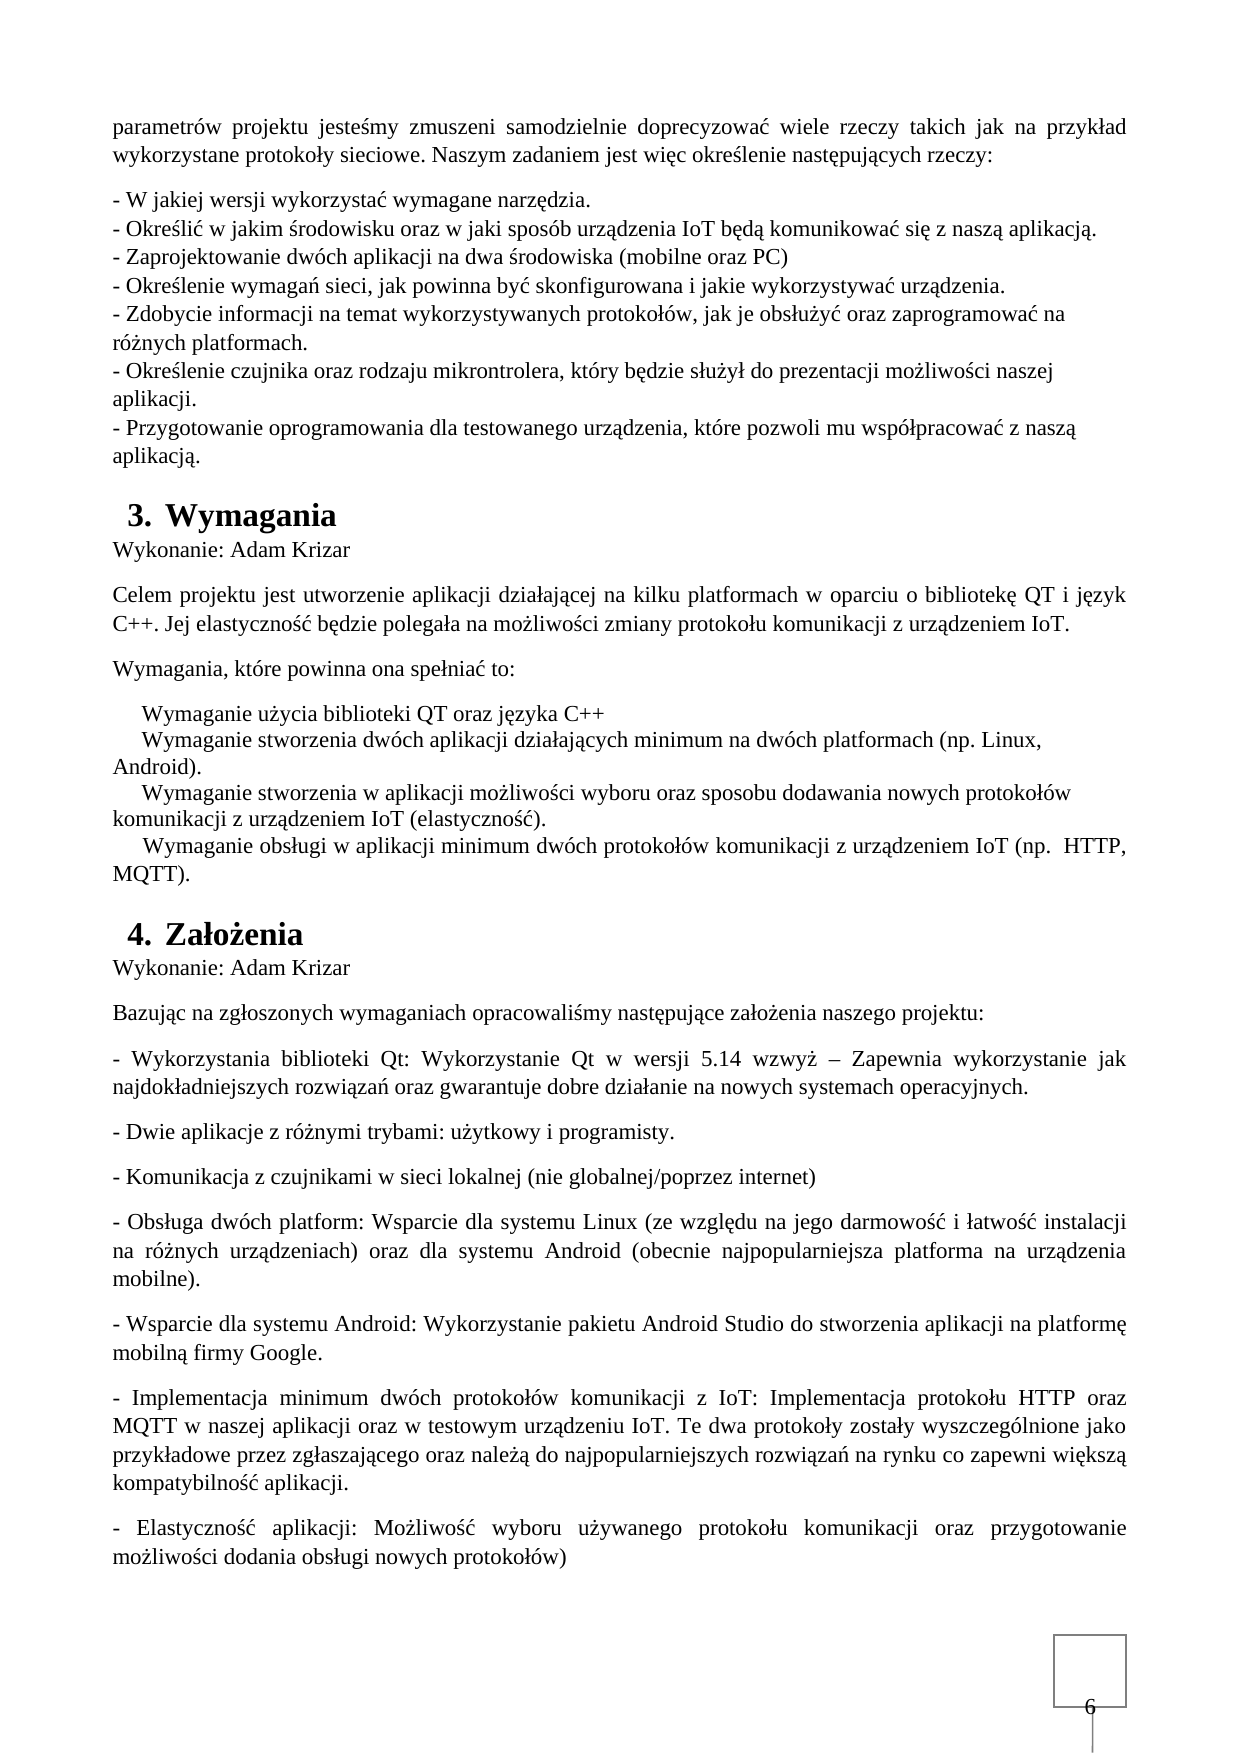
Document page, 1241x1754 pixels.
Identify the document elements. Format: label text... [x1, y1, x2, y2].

text - Elastyczność aplikacji: Możliwość wyboru używanego protokołu komunikacji oraz przygotowanie możliwości dodania obsługi nowych protokołów) [112, 1514, 1128, 1569]
text  Wymaganie stworzenia w aplikacji możliwości wyboru oraz sposobu dodawania nowych protokołów komunikacji z urządzeniem IoT (elastyczność). [112, 779, 1128, 832]
text Wykonanie: Adam Krizar [112, 536, 1128, 563]
text  Wymaganie stworzenia dwóch aplikacji działających minimum na dwóch platformach (np. Linux, Android). [112, 726, 1128, 779]
text - Obsługa dwóch platform: Wsparcie dla systemu Linux (ze względu na jego darmowość i łatwość instalacji na różnych urządzeniach) oraz dla systemu Android (obecnie najpopularniejsza platforma na urządzenia mobilne). [112, 1208, 1128, 1292]
text - Komunikacja z czujnikami w sieci lokalnej (nie globalnej/poprzez internet) [112, 1163, 1128, 1189]
text - Wykorzystania biblioteki Qt: Wykorzystanie Qt w wersji 5.14 wzwyż – Zapewnia wykorzystanie jak najdokładniejszych rozwiązań oraz gwarantuje dobre działanie na nowych systemach operacyjnych. [112, 1044, 1128, 1099]
text Wykonanie: Adam Krizar [112, 954, 1128, 981]
text - Implementacja minimum dwóch protokołów komunikacji z IoT: Implementacja protokołu HTTP oraz MQTT w naszej aplikacji oraz w testowym urządzeniu IoT. Te dwa protokoły zostały wyszczególnione jako przykładowe przez zgłaszającego oraz należą do najpopularniejszych rozwiązań na rynku co zapewni większą kompatybilność aplikacji. [112, 1384, 1128, 1496]
text - W jakiej wersji wykorzystać wymagane narzędzia. - Określić w jakim środowisku oraz w jaki sposób urządzenia IoT będą komunikować się z naszą aplikacją. - Zaprojektowanie dwóch aplikacji na dwa środowiska (mobilne oraz PC) - Określenie wymagań sieci, jak powinna być skonfigurowana i jakie wykorzystywać urządzenia. - Zdobycie informacji na temat wykorzystywanych protokołów, jak je obsłużyć oraz zaprogramować na różnych platformach. - Określenie czujnika oraz rodzaju mikrontrolera, który będzie służył do prezentacji możliwości naszej aplikacji. - Przygotowanie oprogramowania dla testowanego urządzenia, które pozwoli mu współpracować z naszą aplikacją. [112, 186, 1128, 469]
subtitle Założenia [127, 914, 1128, 952]
text  Wymaganie użycia biblioteki QT oraz języka C++ [112, 700, 1128, 726]
text - Dwie aplikacje z różnymi trybami: użytkowy i programisty. [112, 1118, 1128, 1144]
text  Wymaganie obsługi w aplikacji minimum dwóch protokołów komunikacji z urządzeniem IoT (np. HTTP, MQTT). [112, 832, 1128, 887]
subtitle Wymagania [127, 496, 1128, 534]
text Bazując na zgłoszonych wymaganiach opracowaliśmy następujące założenia naszego projektu: [112, 999, 1128, 1026]
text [112, 113, 1128, 168]
text - Wsparcie dla systemu Android: Wykorzystanie pakietu Android Studio do stworzenia aplikacji na platformę mobilną firmy Google. [112, 1310, 1128, 1365]
text Celem projektu jest utworzenie aplikacji działającej na kilku platformach w oparciu o bibliotekę QT i język C++. Jej elastyczność będzie polegała na możliwości zmiany protokołu komunikacji z urządzeniem IoT. [112, 581, 1128, 636]
text Wymagania, które powinna ona spełniać to: [112, 655, 1128, 681]
